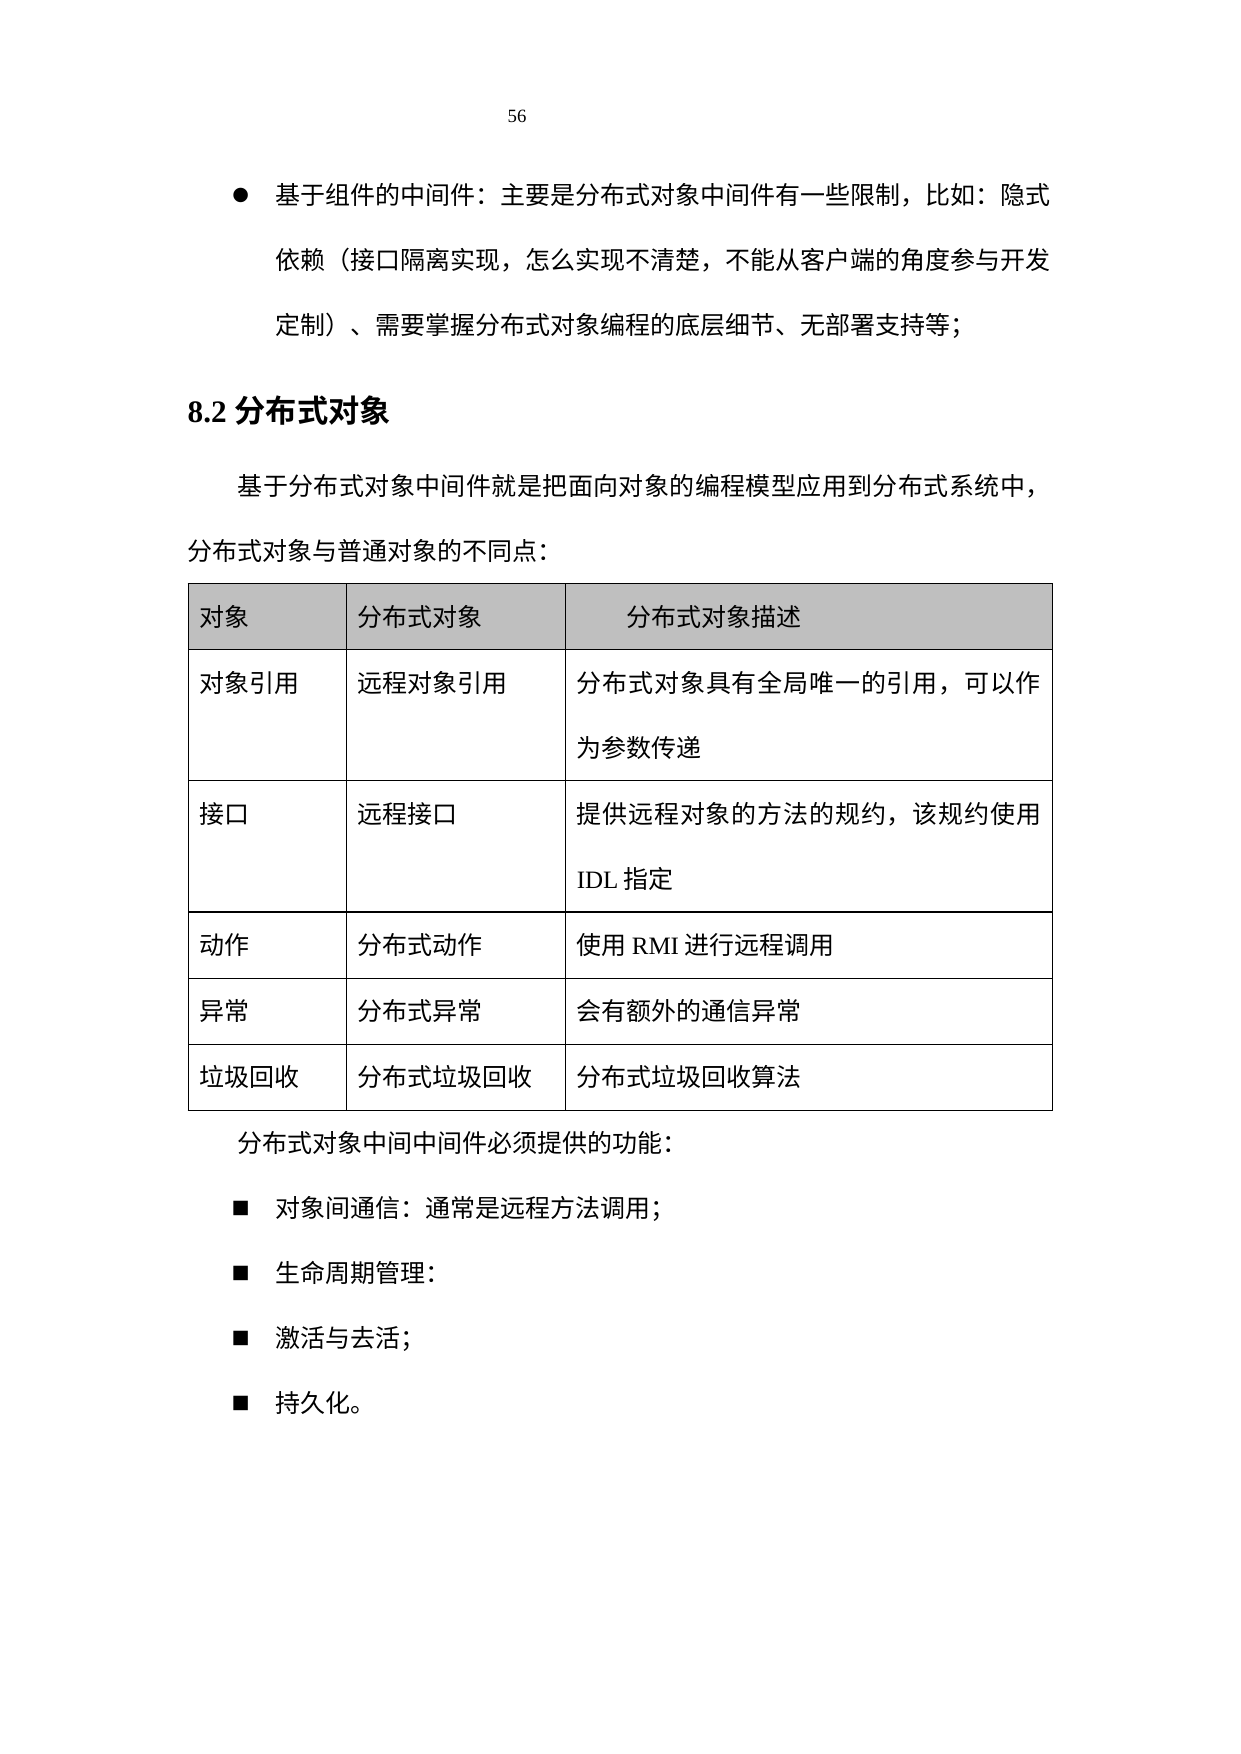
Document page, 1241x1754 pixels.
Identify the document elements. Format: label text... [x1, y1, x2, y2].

list 对象间通信：通常是远程方法调用； [231, 1176, 1053, 1241]
table_cell 分布式异常 [347, 979, 565, 1043]
table_cell 接口 [189, 781, 346, 911]
table_header 分布式对象描述 [566, 584, 1052, 649]
table_cell 会有额外的通信异常 [566, 979, 1052, 1043]
table_cell 分布式垃圾回收算法 [566, 1045, 1052, 1109]
table_cell 提供远程对象的方法的规约，该规约使用IDL指定 [566, 781, 1052, 911]
table_header 对象 [189, 584, 346, 649]
table_cell 异常 [189, 979, 346, 1043]
table_cell 远程接口 [347, 781, 565, 911]
text 基于分布式对象中间件就是把面向对象的编程模型应用到分布式系统中，分布式对象与普通对象的不同点： [187, 453, 1053, 583]
table_header 分布式对象 [347, 584, 565, 649]
list 激活与去活； [231, 1306, 1053, 1371]
table_cell 分布式垃圾回收 [347, 1045, 565, 1109]
table_cell 对象引用 [189, 650, 346, 780]
list 基于组件的中间件：主要是分布式对象中间件有一些限制，比如：隐式依赖（接口隔离实现，怎么实现不清楚，不能从客户端的角度参与开发定制）、需要掌握分布式对象编程的底层细节、无部署支持等； [231, 162, 1053, 357]
table_cell 动作 [189, 913, 346, 977]
table_cell 远程对象引用 [347, 650, 565, 780]
table_cell 垃圾回收 [189, 1045, 346, 1109]
list 生命周期管理： [231, 1241, 1053, 1306]
text 分布式对象中间中间件必须提供的功能： [187, 1111, 1053, 1176]
table_cell 分布式对象具有全局唯一的引用，可以作为参数传递 [566, 650, 1052, 780]
table_cell 使用RMI进行远程调用 [566, 913, 1052, 977]
table_cell 分布式动作 [347, 913, 565, 977]
subtitle 8.2 分布式对象 [187, 378, 1053, 443]
list 持久化。 [231, 1371, 1053, 1436]
